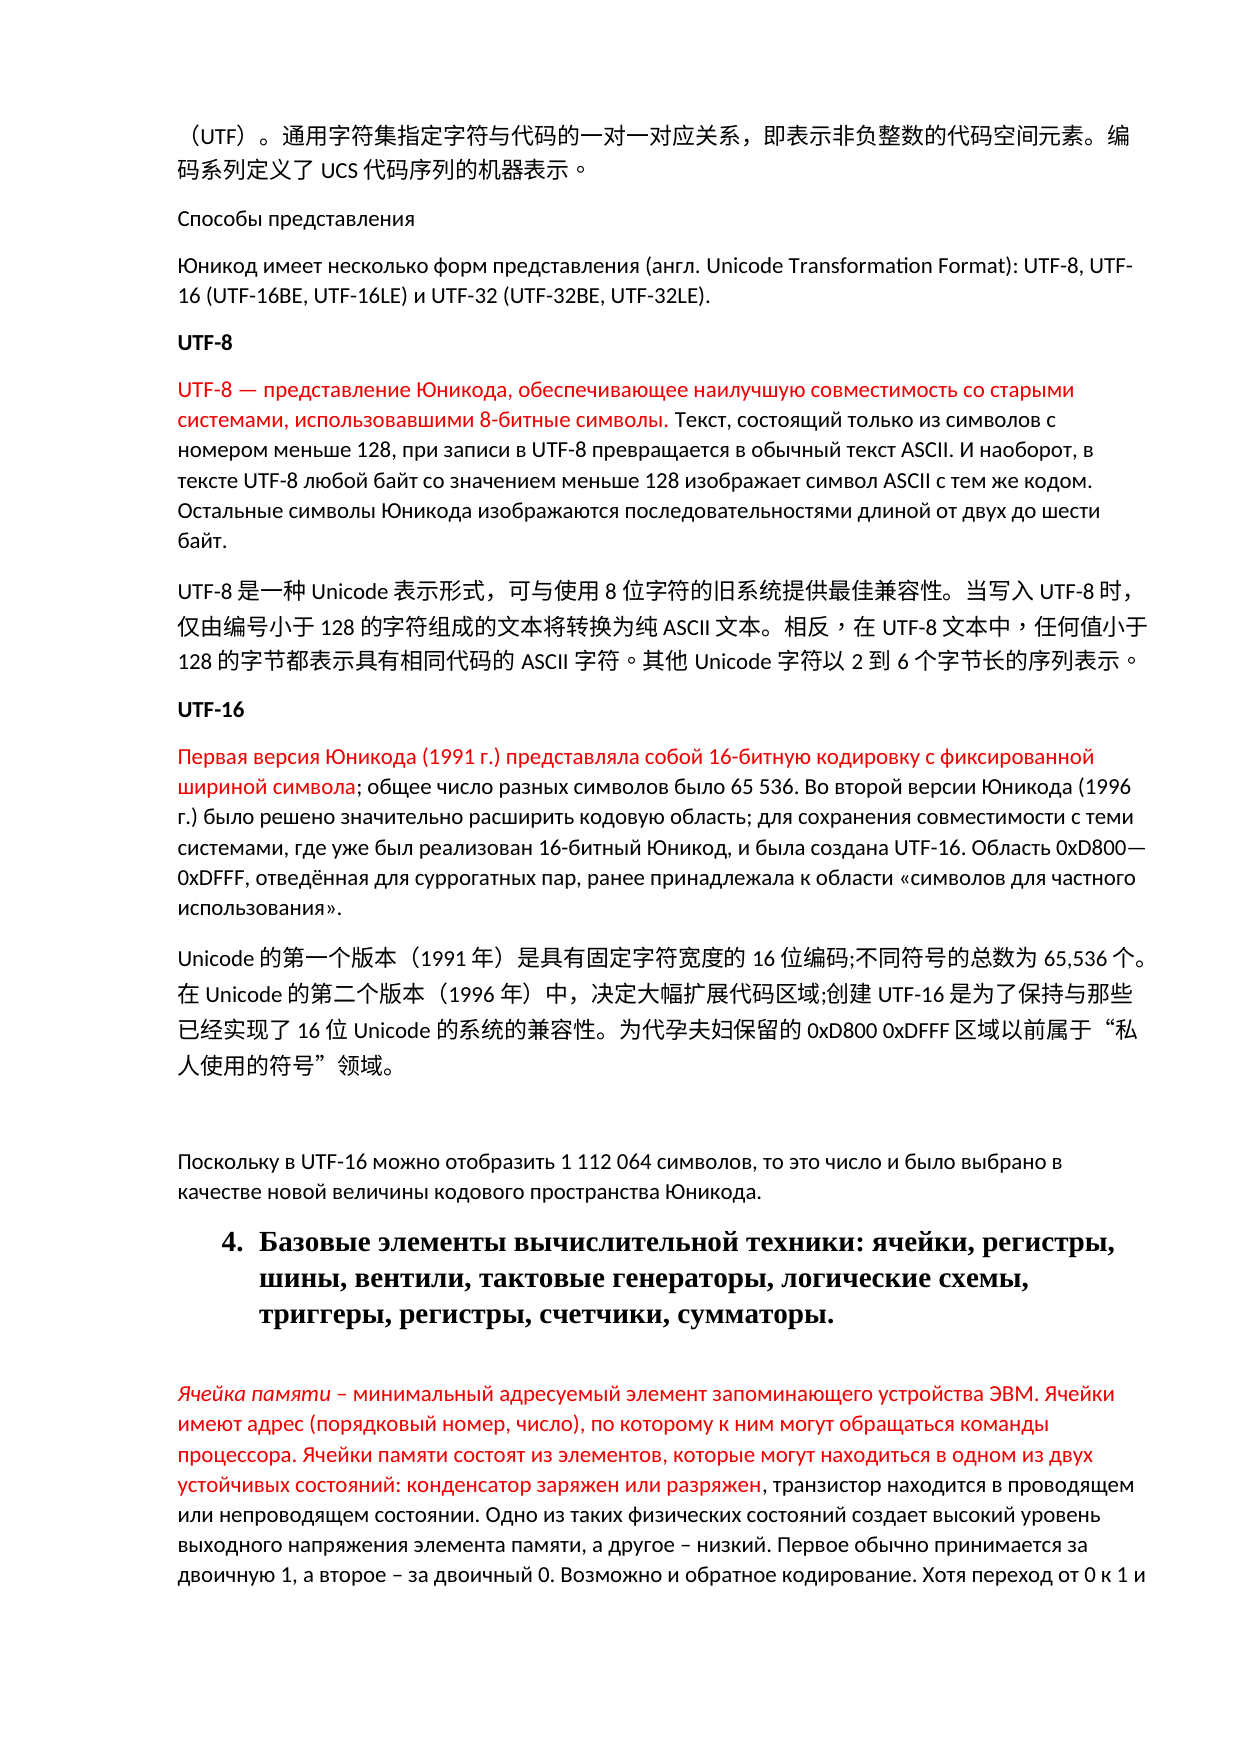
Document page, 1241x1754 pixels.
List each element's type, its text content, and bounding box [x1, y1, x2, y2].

text Юникод имеет несколько форм представления (англ. Unicode Transformation Format): UTF-8, UTF-16 (UTF-16BE, UTF-16LE) и UTF-32 (UTF-32BE, UTF-32LE). [177, 251, 1152, 309]
text Unicode 的第一个版本（1991 年）是具有固定字符宽度的 16 位编码;不同符号的总数为 65,536 个。在 Unicode 的第二个版本（1996 年）中，决定大幅扩展代码区域;创建 UTF-16 是为了保持与那些已经实现了 16 位 Unicode 的系统的兼容性。为代孕夫妇保留的0xD800 0xDFFF区域以前属于“私人使用的符号”领域。 [177, 940, 1152, 1081]
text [177, 118, 1152, 185]
text Базовые элементы вычислительной техники: ячейки, регистры, шины, вентили, тактовые генераторы, логические схемы, триггеры, регистры, счетчики, сумматоры. [221, 1224, 1152, 1330]
text UTF-16 [177, 695, 1152, 723]
text UTF-8 是一种 Unicode 表示形式，可与使用 8 位字符的旧系统提供最佳兼容性。当写入 UTF-8 时，仅由编号小于 128 的字符组成的文本将转换为纯 ASCII 文本。相反，在 UTF-8 文本中，任何值小于 128 的字节都表示具有相同代码的 ASCII 字符。其他 Unicode 字符以 2 到 6 个字节长的序列表示。 [177, 573, 1152, 676]
text UTF-8 [177, 328, 1152, 356]
text Поскольку в UTF-16 можно отобразить 1 112 064 символов, то это число и было выбрано в качестве новой величины кодового пространства Юникода. [177, 1147, 1152, 1205]
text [177, 1379, 1152, 1588]
text UTF-8 — представление Юникода, обеспечивающее наилучшую совместимость со старыми системами, использовавшими 8-битные символы. Текст, состоящий только из символов с номером меньше 128, при записи в UTF-8 превращается в обычный текст ASCII. И наоборот, в тексте UTF-8 любой байт со значением меньше 128 изображает символ ASCII с тем же кодом. Остальные символы Юникода изображаются последовательностями длиной от двух до шести байт. [177, 375, 1152, 554]
text Способы представления [177, 204, 1152, 232]
text Первая версия Юникода (1991 г.) представляла собой 16-битную кодировку с фиксированной шириной символа; общее число разных символов было 65 536. Во второй версии Юникода (1996 г.) было решено значительно расширить кодовую область; для сохранения совместимости с теми системами, где уже был реализован 16-битный Юникод, и была создана UTF-16. Область 0xD800—0xDFFF, отведённая для суррогатных пар, ранее принадлежала к области «символов для частного использования». [177, 742, 1152, 921]
